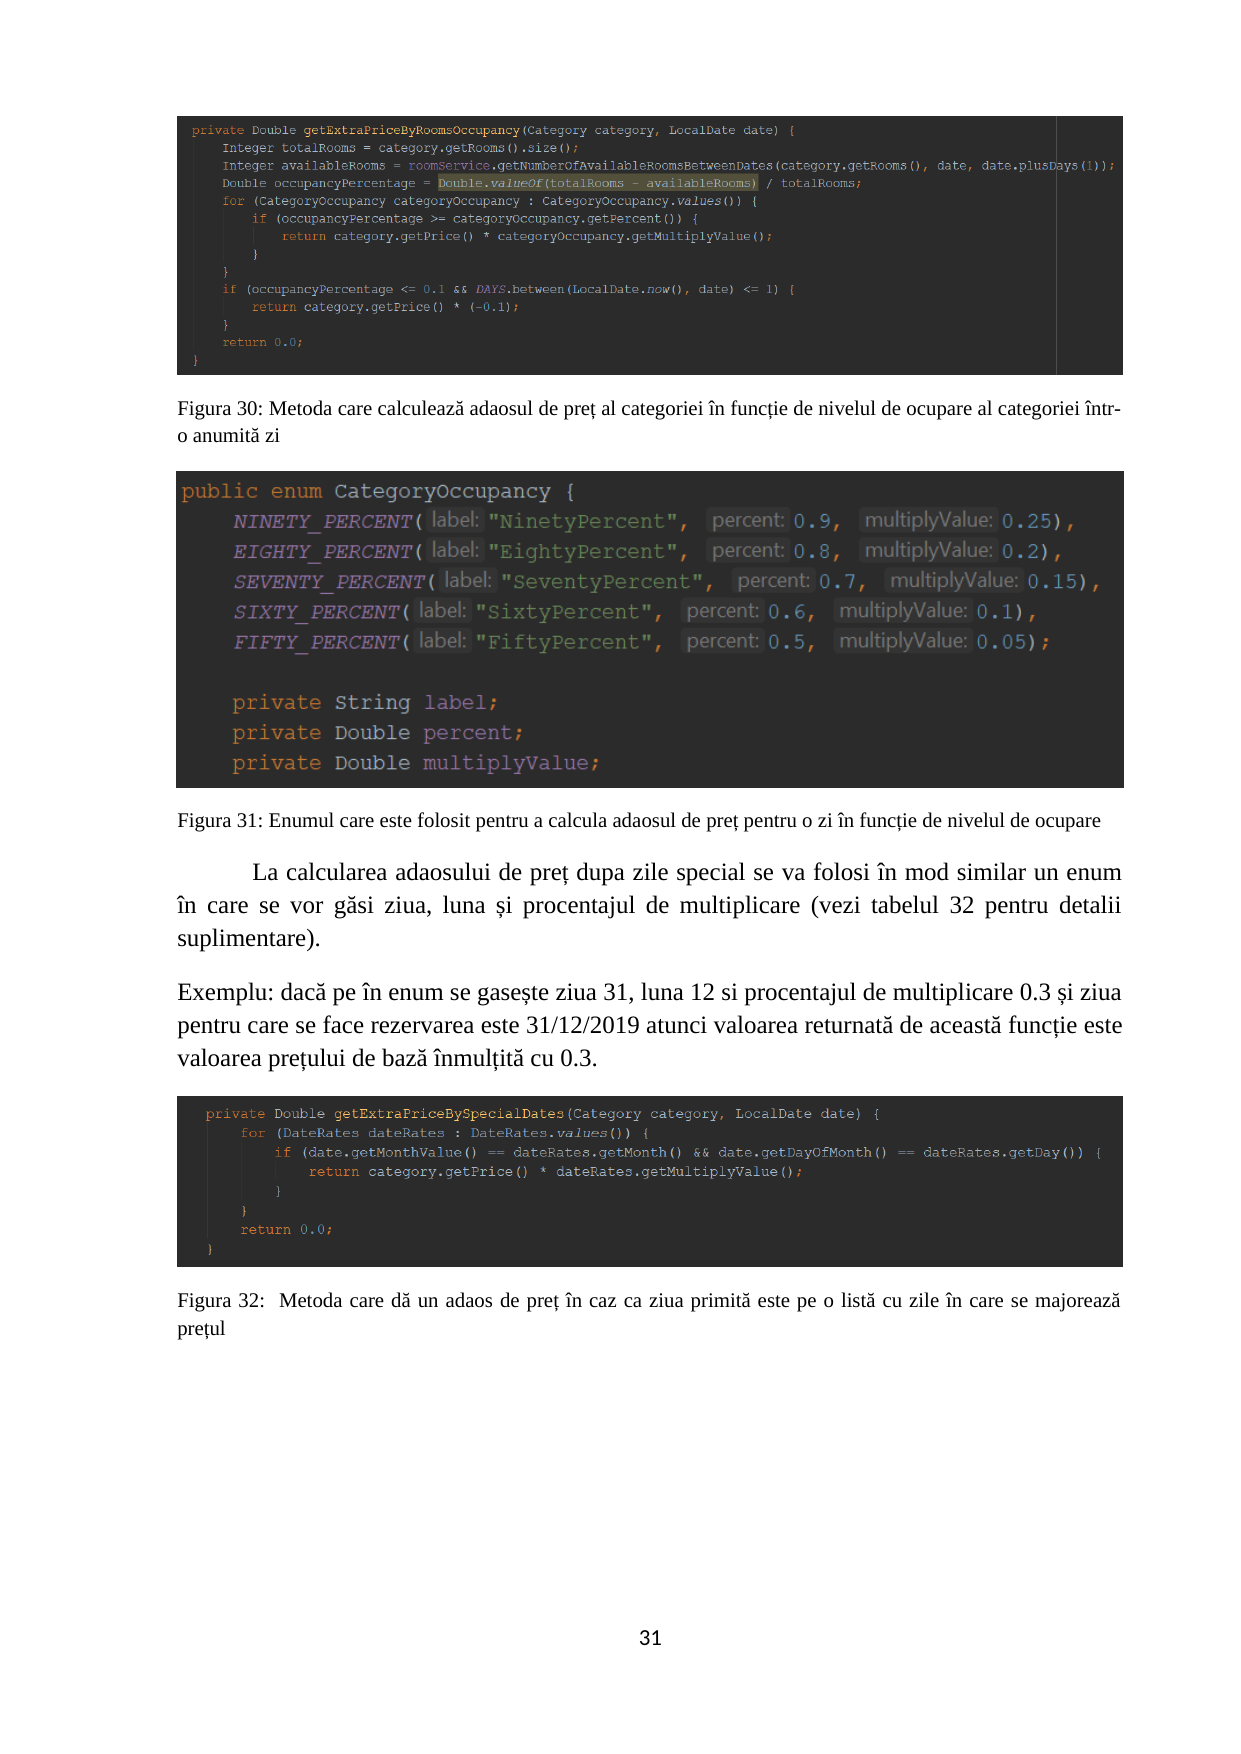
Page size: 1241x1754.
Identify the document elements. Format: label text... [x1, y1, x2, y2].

text La calcularea adaosului de preț dupa zile special se va folosi în mod similar un enum în care se vor găsi ziua, luna și procentajul de multiplicare (vezi tabelul 32 pentru detalii suplimentare). [177, 857, 1123, 952]
text Figura 32: Metoda care dă un adaos de preț în caz ca ziua primită este pe o listă cu zile în care se majorează prețul [177, 1288, 1123, 1339]
text Figura 30: Metoda care calculează adaosul de preț al categoriei în funcție de nivelul de ocupare al categoriei într-o anumită zi [177, 396, 1123, 447]
text Exemplu: dacă pe în enum se gasește ziua 31, luna 12 si procentajul de multiplicare 0.3 și ziua pentru care se face rezervarea este 31/12/2019 atunci valoarea returnată de această funcție este valoarea prețului de bază înmulțită cu 0.3. [177, 977, 1123, 1071]
picture [177, 116, 1123, 375]
text Figura 31: Enumul care este folosit pentru a calcula adaosul de preț pentru o zi în funcție de nivelul de ocupare [177, 808, 1123, 832]
picture [177, 1096, 1123, 1267]
picture [176, 471, 1124, 788]
